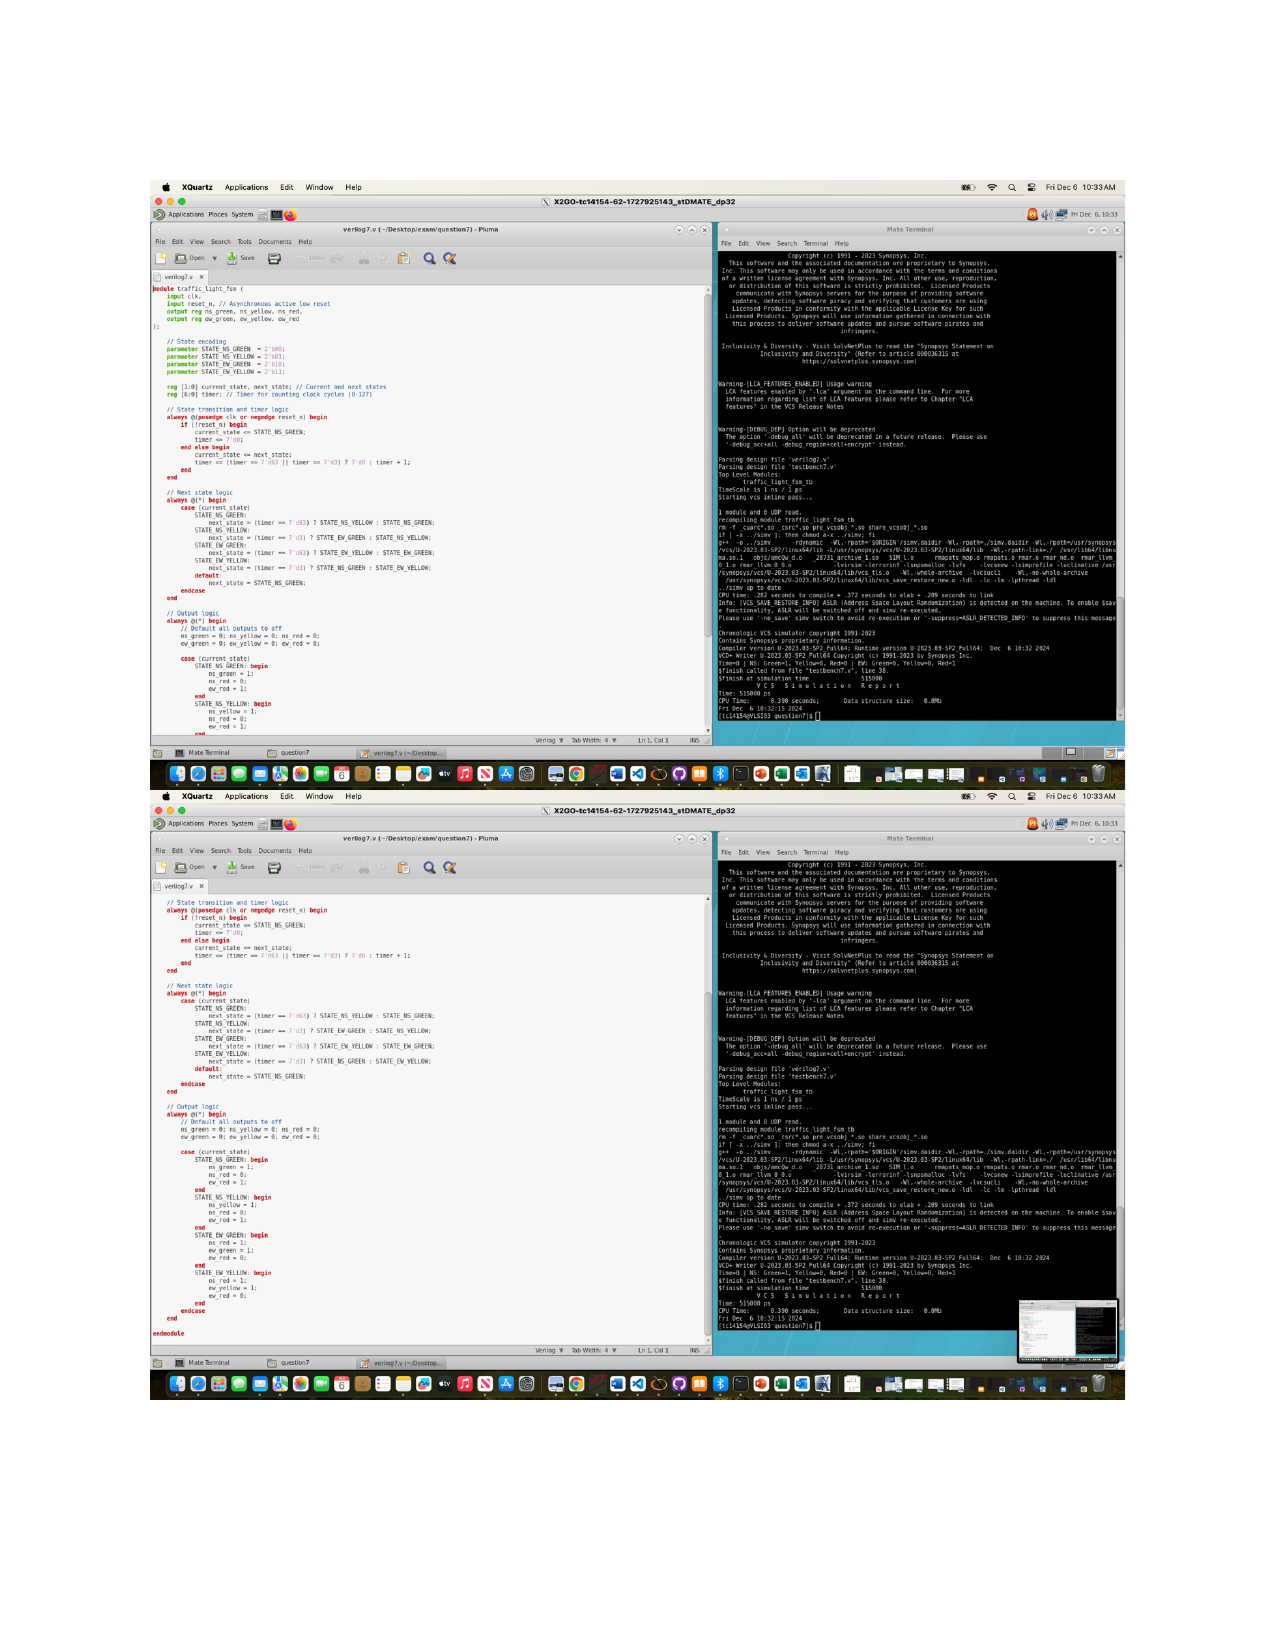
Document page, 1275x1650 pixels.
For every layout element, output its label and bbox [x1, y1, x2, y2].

picture [150, 180, 1125, 1400]
